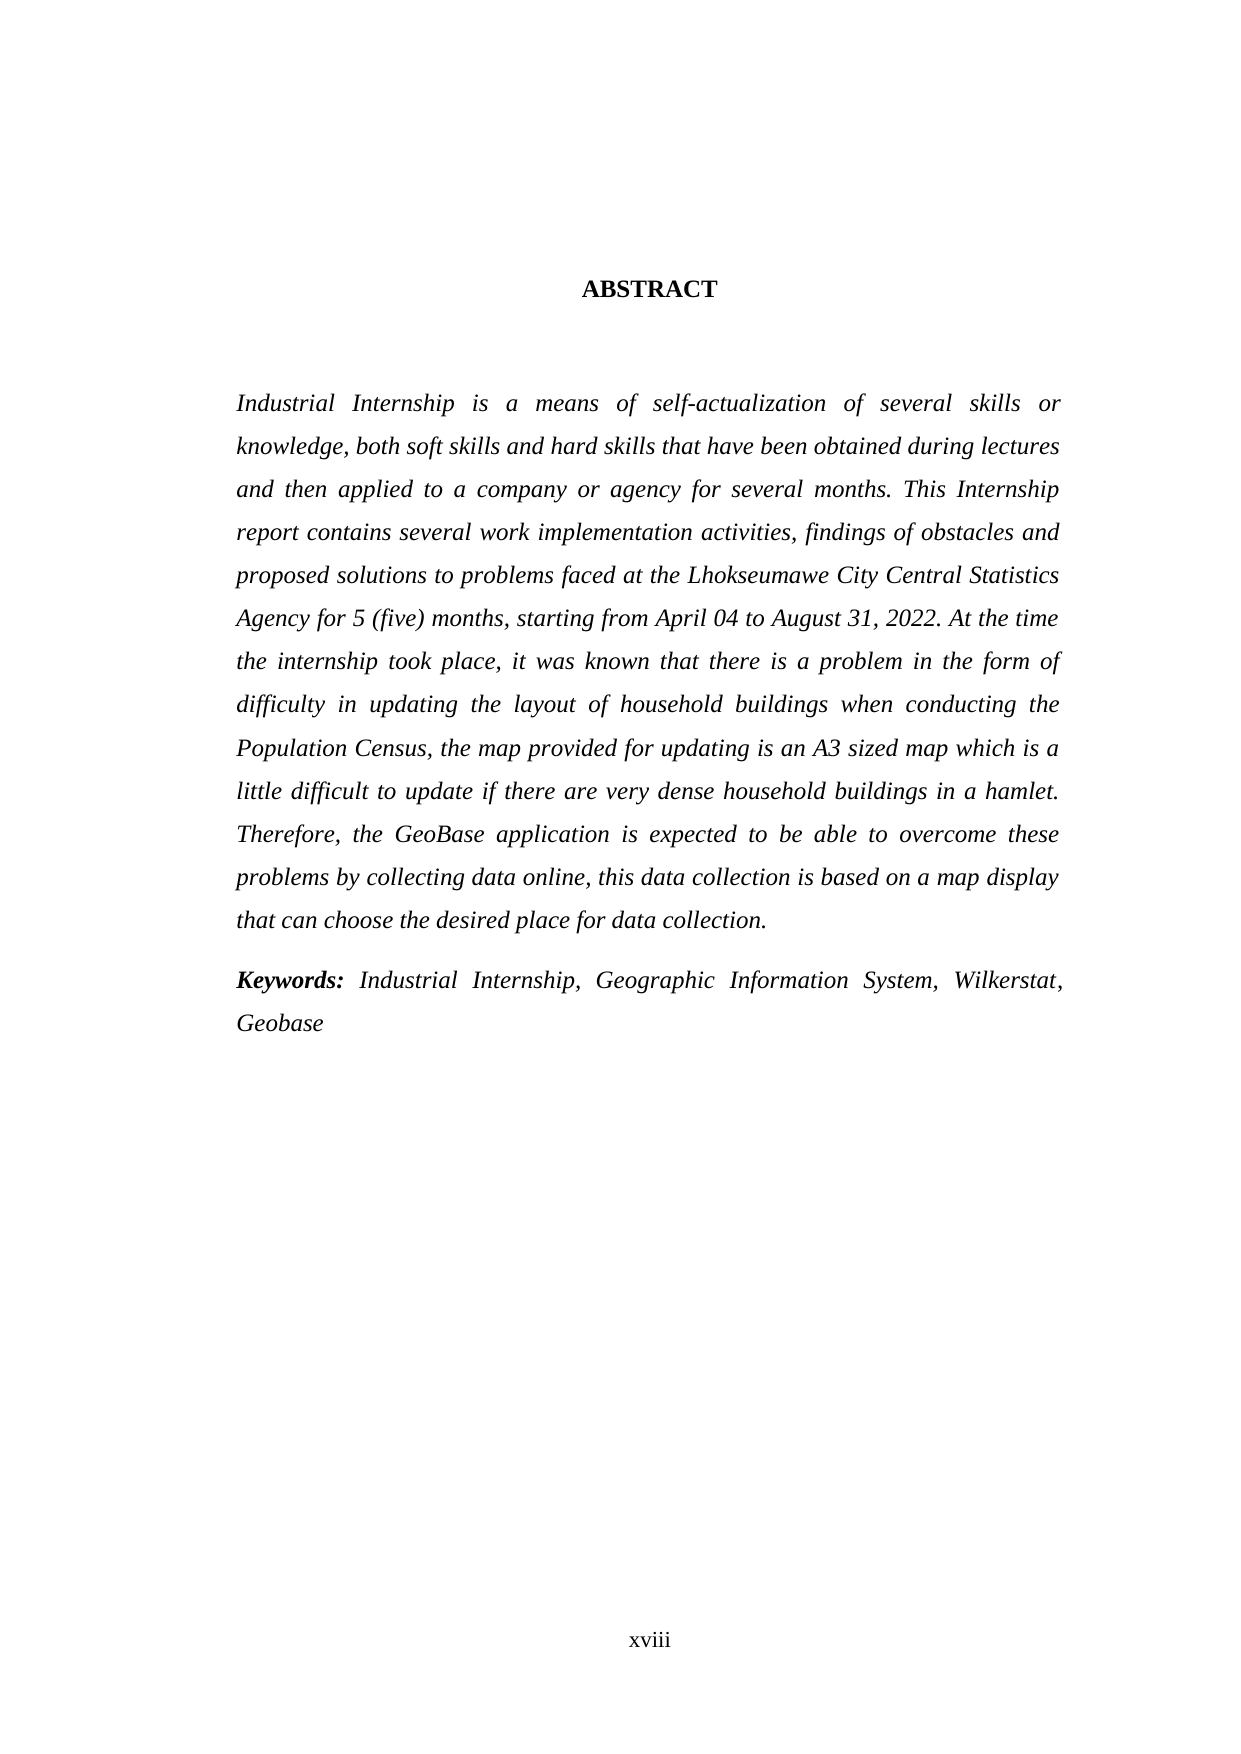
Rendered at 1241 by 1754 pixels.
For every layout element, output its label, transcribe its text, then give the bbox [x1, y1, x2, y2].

subtitle ABSTRACT [236, 274, 1063, 302]
text Keywords: Industrial Internship, Geographic Information System, Wilkerstat, Geobase [236, 965, 1063, 1037]
text Industrial Internship is a means of self-actualization of several skills or knowledge, both soft skills and hard skills that have been obtained during lectures and then applied to a company or agency for several months. This Internship report contains several work implementation activities, findings of obstacles and proposed solutions to problems faced at the Lhokseumawe City Central Statistics Agency for 5 (five) months, starting from April 04 to August 31, 2022. At the time the internship took place, it was known that there is a problem in the form of difficulty in updating the layout of household buildings when conducting the Population Census, the map provided for updating is an A3 sized map which is a little difficult to update if there are very dense household buildings in a hamlet. Therefore, the GeoBase application is expected to be able to overcome these problems by collecting data online, this data collection is based on a map display that can choose the desired place for data collection. [236, 388, 1063, 934]
